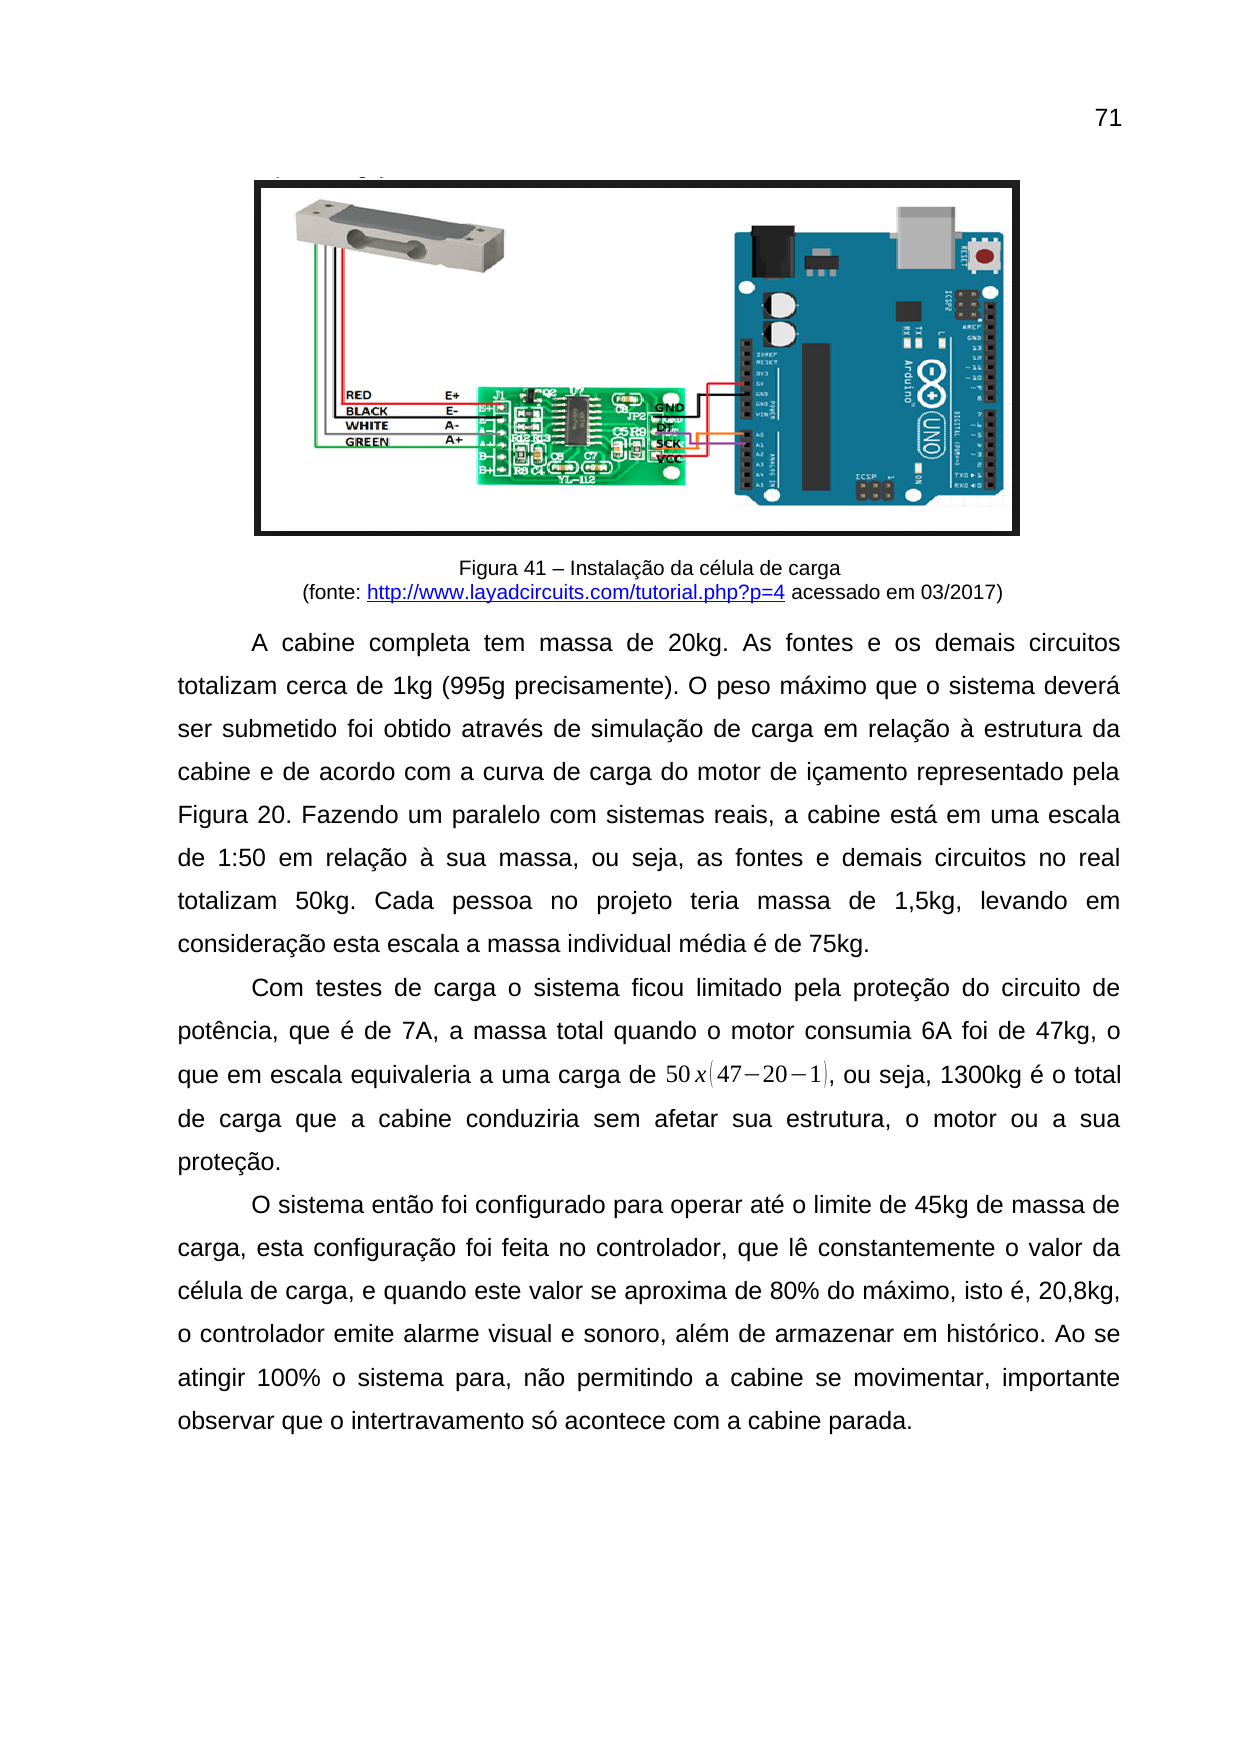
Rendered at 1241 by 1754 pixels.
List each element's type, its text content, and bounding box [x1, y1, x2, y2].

text Com testes de carga o sistema ficou limitado pela proteção do circuito de potência, que é de 7A, a massa total quando o motor consumia 6A foi de 47kg, o que em escala equivaleria a uma carga de , ou seja, 1300kg é o total de carga que a cabine conduziria sem afetar sua estrutura, o motor ou a sua proteção. [177, 973, 1122, 1176]
text Figura 41 – Instalação da célula de carga [177, 556, 1122, 580]
text A cabine completa tem massa de 20kg. As fontes e os demais circuitos totalizam cerca de 1kg (995g precisamente). O peso máximo que o sistema deverá ser submetido foi obtido através de simulação de carga em relação à estrutura da cabine e de acordo com a curva de carga do motor de içamento representado pela Figura 18. Fazendo um paralelo com sistemas reais, a cabine está em uma escala de 1:50 em relação à sua massa, ou seja, as fontes e demais circuitos no real totalizam 50kg. Cada pessoa no projeto teria massa de 1,5kg, levando em consideração esta escala a massa individual média é de 75kg. [177, 628, 1122, 958]
text O sistema então foi configurado para operar até o limite de 45kg de massa de carga, esta configuração foi feita no controlador, que lê constantemente o valor da célula de carga, e quando este valor se aproxima de 80% do máximo, isto é, 20,8kg, o controlador emite alarme visual e sonoro, além de armazenar em histórico. Ao se atingir 100% o sistema para, não permitindo a cabine se movimentar, importante observar que o intertravamento só acontece com a cabine parada. [177, 1190, 1122, 1434]
text (fonte: http://www.layadcircuits.com/tutorial.php?p=4 acessado em 03/2017) [177, 580, 367, 604]
picture [251, 177, 1025, 542]
